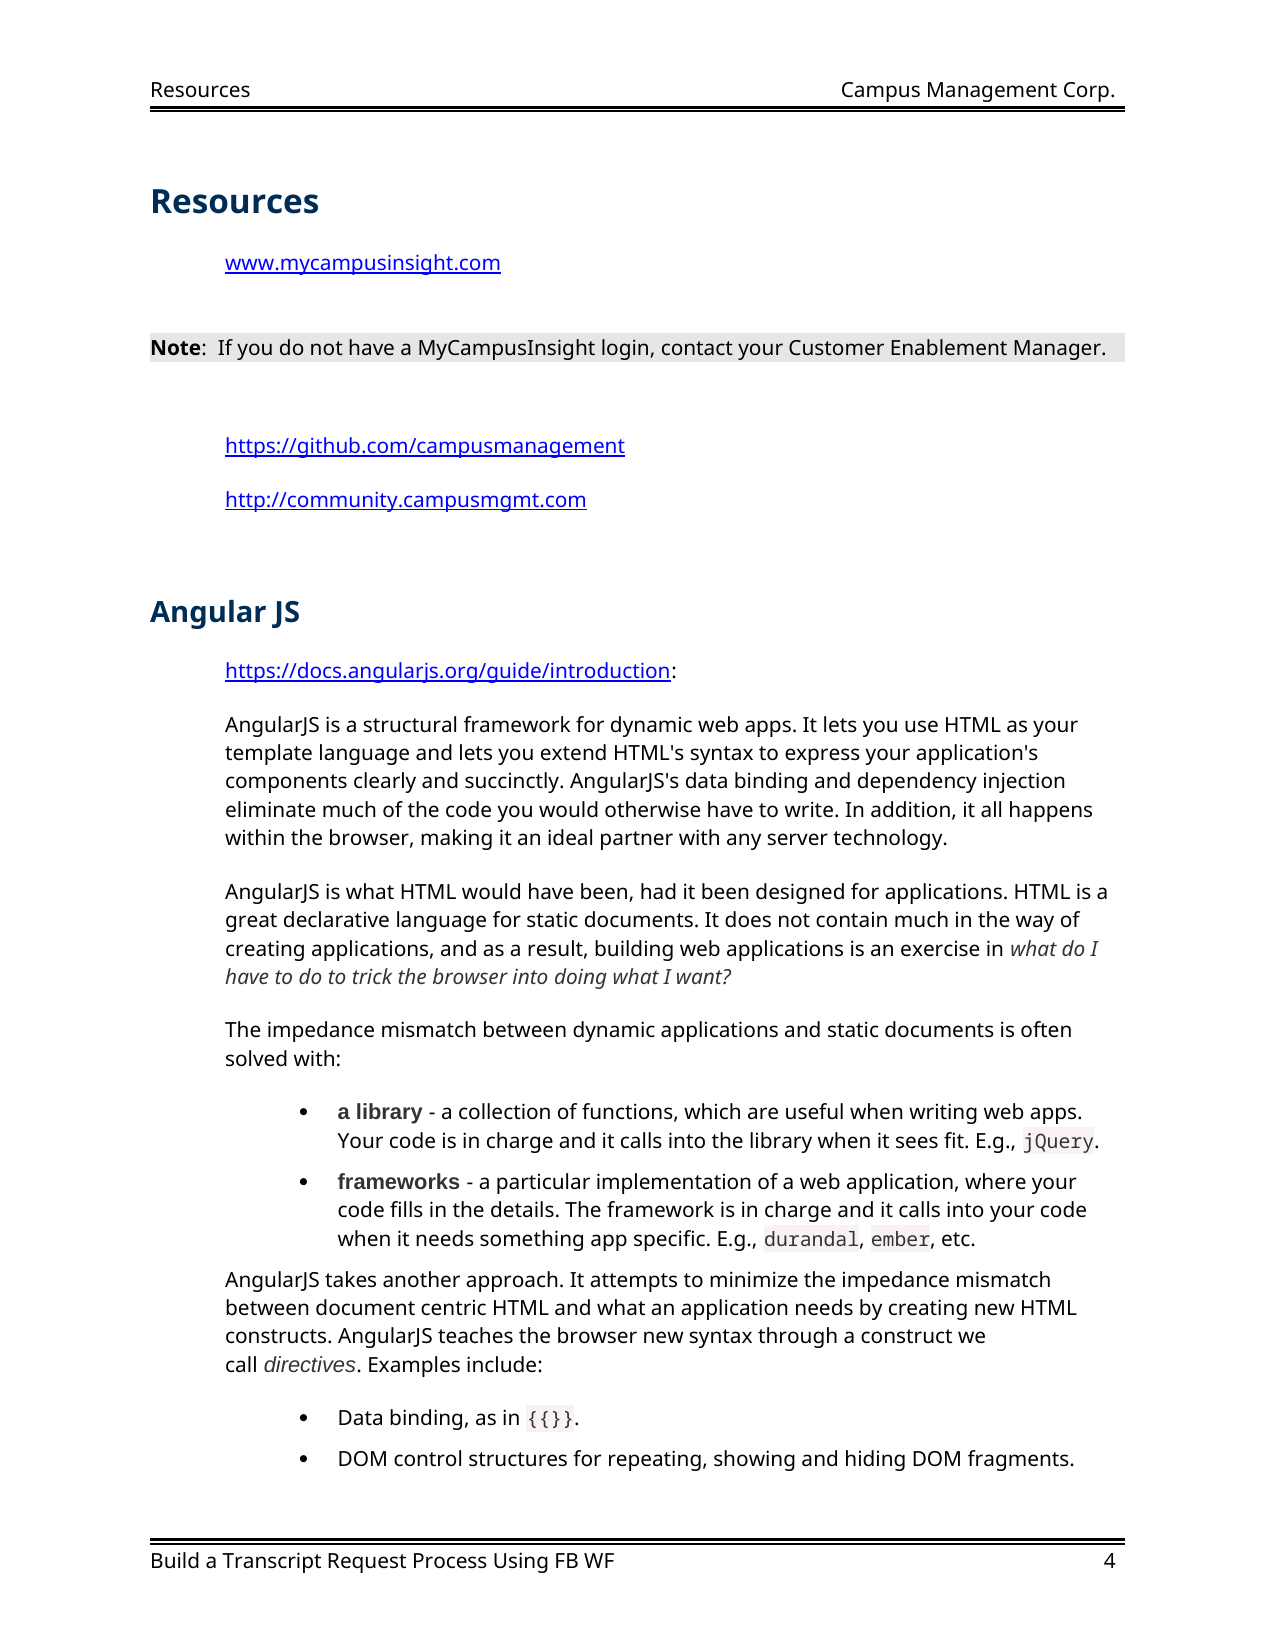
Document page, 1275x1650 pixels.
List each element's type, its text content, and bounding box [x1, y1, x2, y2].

text Note: If you do not have a MyCampusInsight login, contact your Customer Enablement Manager. [150, 333, 1125, 362]
subtitle Angular JS [150, 592, 1125, 631]
text DOM control structures for repeating, showing and hiding DOM fragments. [300, 1444, 1125, 1473]
text a library - a collection of functions, which are useful when writing web apps. Your code is in charge and it calls into the library when it sees fit. E.g., jQuery. [300, 1097, 1125, 1154]
text www.mycampusinsight.com [225, 248, 1125, 277]
text AngularJS takes another approach. It attempts to minimize the impedance mismatch between document centric HTML and what an application needs by creating new HTML constructs. AngularJS teaches the browser new syntax through a construct we call directives. Examples include: [225, 1265, 1125, 1378]
text https://github.com/campusmanagement [225, 431, 1125, 460]
text https://docs.angularjs.org/guide/introduction: [225, 656, 1125, 685]
text http://community.campusmgmt.com [225, 485, 1125, 513]
text frameworks - a particular implementation of a web application, where your code fills in the details. The framework is in charge and it calls into your code when it needs something app specific. E.g., durandal, ember, etc. [300, 1167, 1125, 1252]
text AngularJS is what HTML would have been, had it been designed for applications. HTML is a great declarative language for static documents. It does not contain much in the way of creating applications, and as a result, building web applications is an exercise in what do I have to do to trick the browser into doing what I want? [225, 877, 1125, 991]
text The impedance mismatch between dynamic applications and static documents is often solved with: [225, 1016, 1125, 1072]
subtitle Resources [150, 178, 1125, 223]
text AngularJS is a structural framework for dynamic web apps. It lets you use HTML as your template language and lets you extend HTML's syntax to express your application's components clearly and succinctly. AngularJS's data binding and dependency injection eliminate much of the code you would otherwise have to write. In addition, it all happens within the browser, making it an ideal partner with any server technology. [225, 710, 1125, 852]
text Data binding, as in {{}}. [300, 1403, 1125, 1432]
